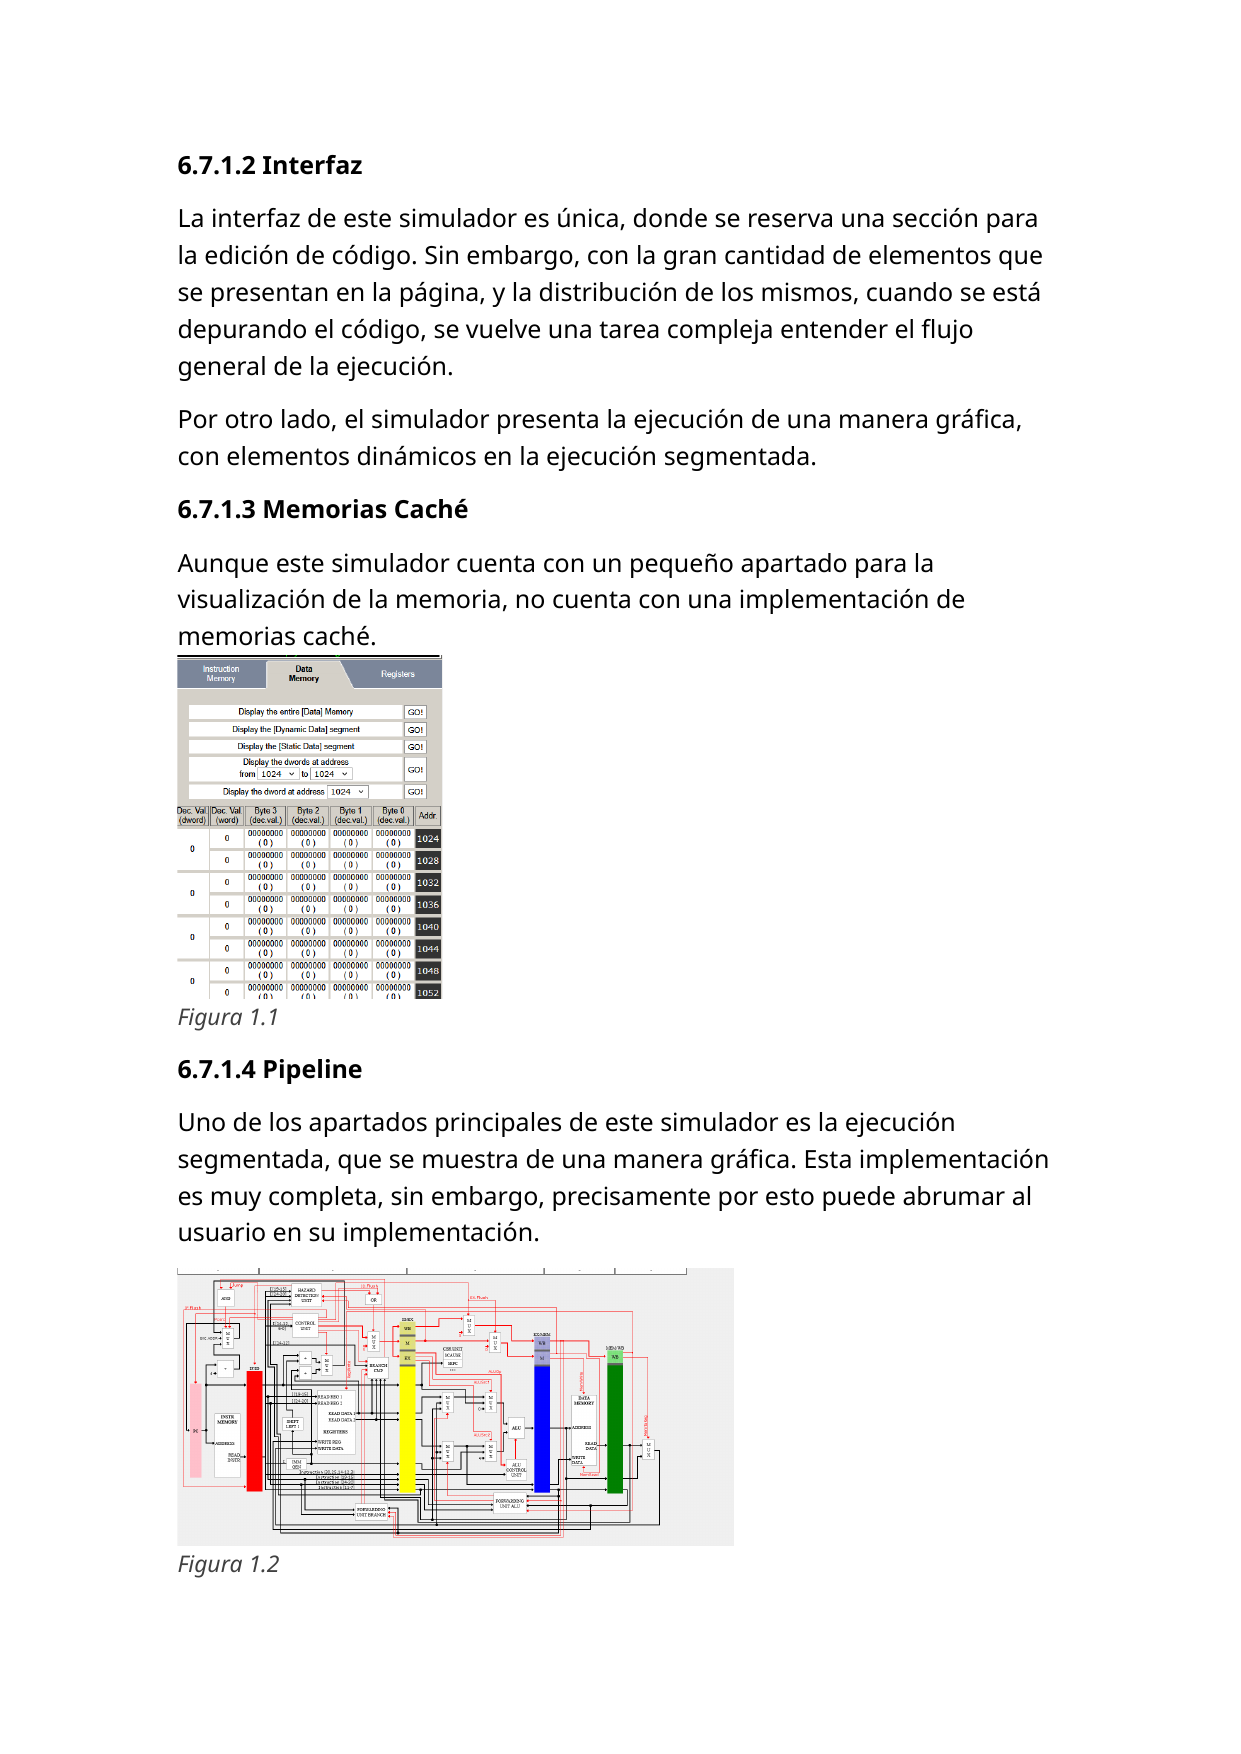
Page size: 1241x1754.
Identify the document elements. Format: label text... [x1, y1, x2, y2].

text Aunque este simulador cuenta con un pequeño apartado para la visualización de la memoria, no cuenta con una implementación de memorias caché. Figura 1.1 [177, 545, 1063, 1032]
picture [177, 655, 443, 999]
text Por otro lado, el simulador presenta la ejecución de una manera gráfica, con elementos dinámicos en la ejecución segmentada. [177, 402, 1063, 472]
subtitle 6.7.1.2 Interfaz [177, 148, 1063, 182]
text La interfaz de este simulador es única, donde se reserva una sección para la edición de código. Sin embargo, con la gran cantidad de elementos que se presentan en la página, y la distribución de los mismos, cuando se está depurando el código, se vuelve una tarea compleja entender el flujo general de la ejecución. [177, 201, 1063, 382]
text Uno de los apartados principales de este simulador es la ejecución segmentada, que se muestra de una manera gráfica. Esta implementación es muy completa, sin embargo, precisamente por esto puede abrumar al usuario en su implementación. [177, 1105, 1063, 1249]
picture [177, 1268, 734, 1546]
subtitle 6.7.1.3 Memorias Caché [177, 492, 1063, 526]
subtitle 6.7.1.4 Pipeline [177, 1051, 1063, 1085]
